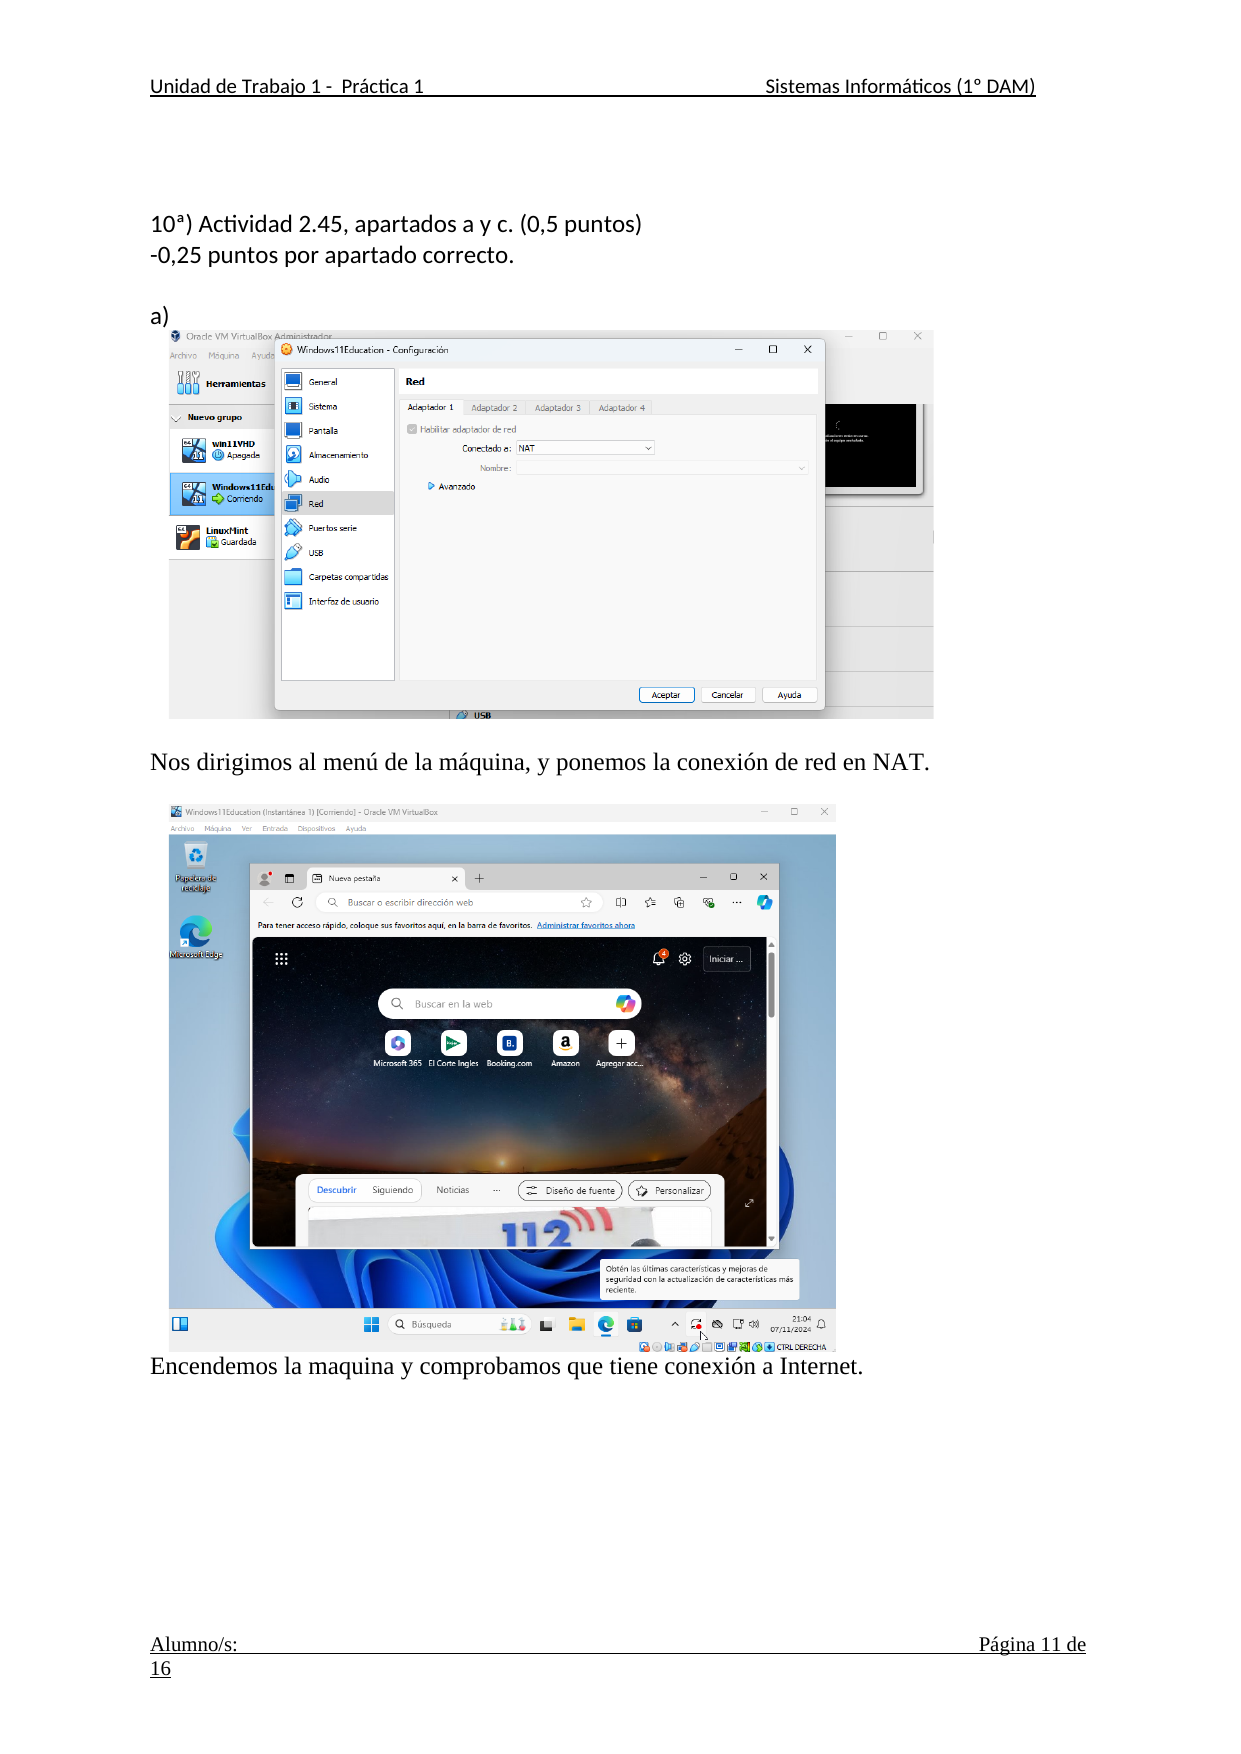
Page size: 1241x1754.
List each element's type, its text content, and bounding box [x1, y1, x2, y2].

text a) [150, 300, 1087, 331]
text Nos dirigimos al menú de la máquina, y ponemos la conexión de red en NAT. [150, 747, 1087, 776]
text Encendemos la maquina y comprobamos que tiene conexión a Internet. [150, 1351, 1087, 1380]
text -0,25 puntos por apartado correcto. [150, 239, 1087, 270]
text 10ª) Actividad 2.45, apartados a y c. (0,5 puntos) [150, 209, 1087, 239]
